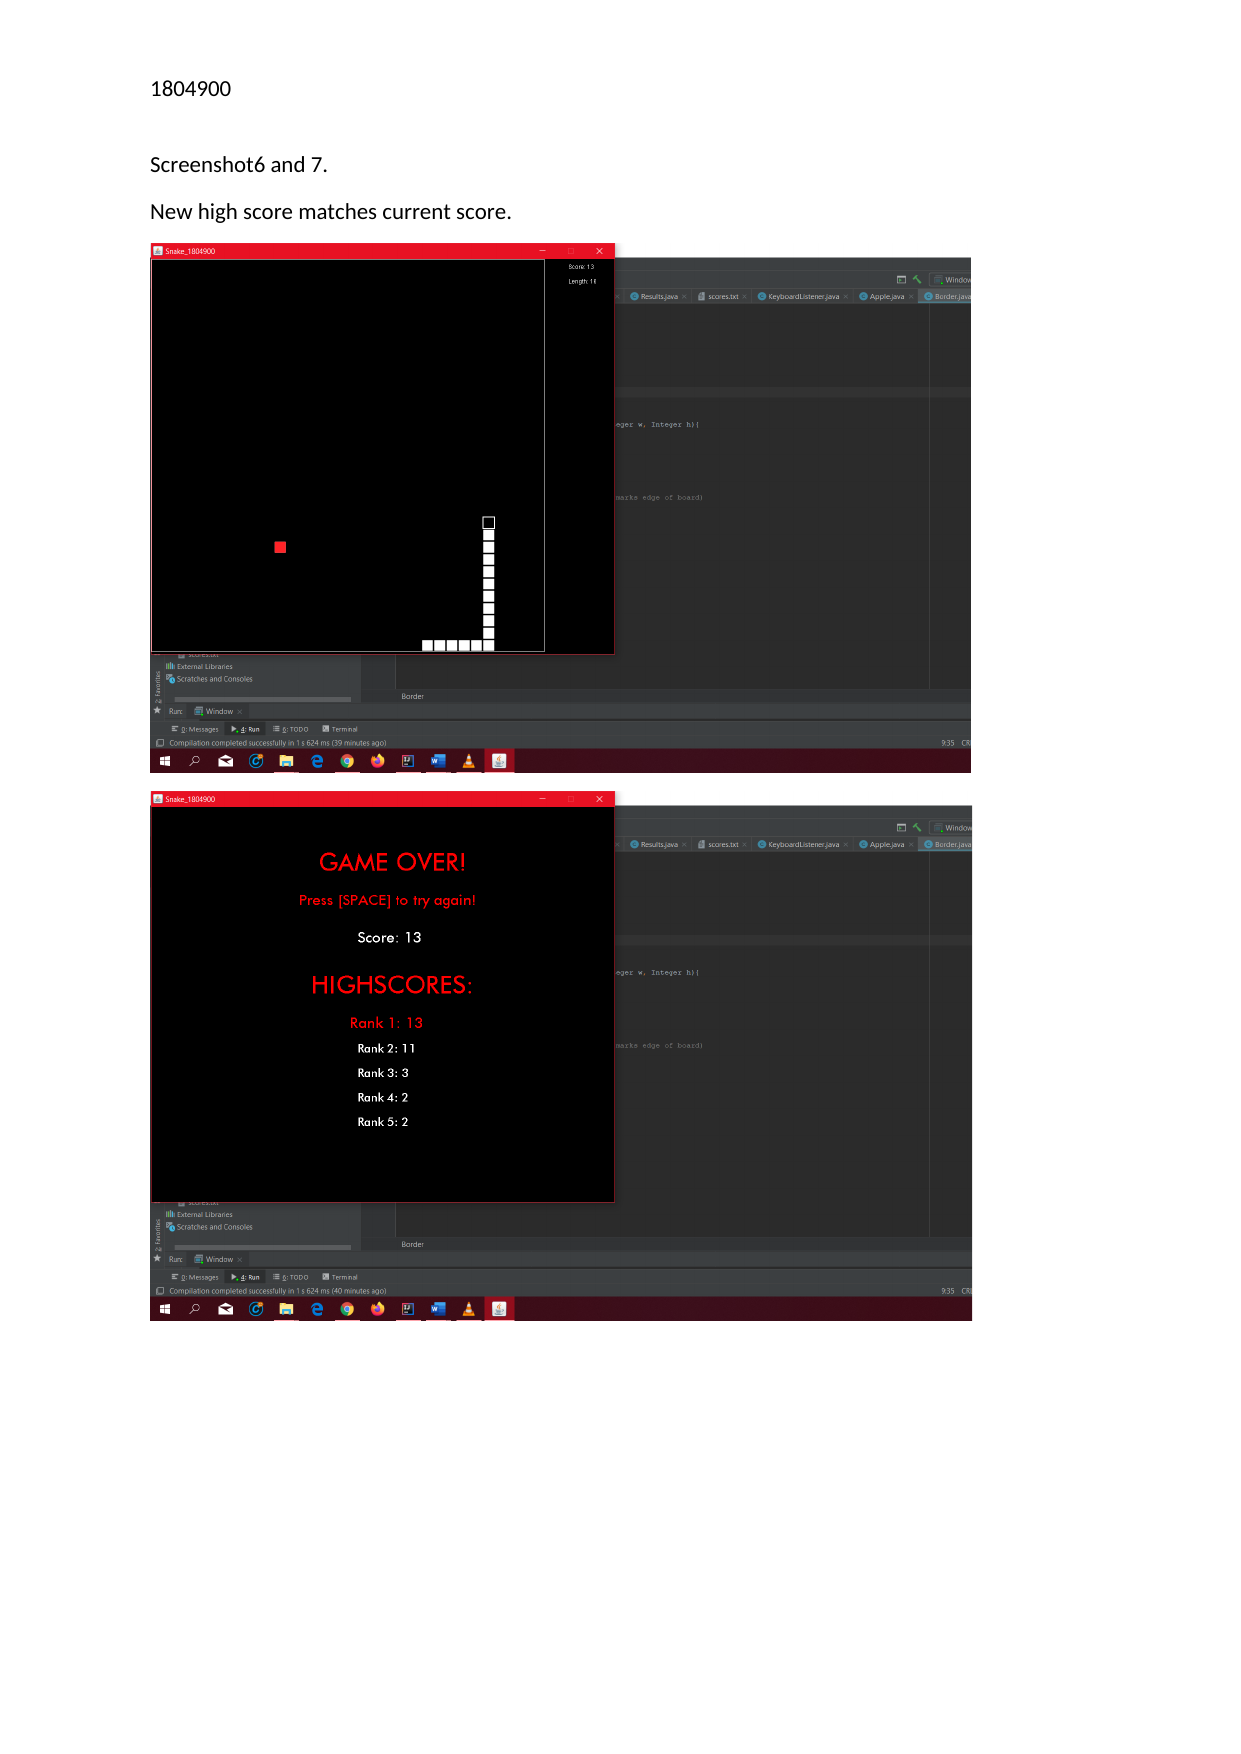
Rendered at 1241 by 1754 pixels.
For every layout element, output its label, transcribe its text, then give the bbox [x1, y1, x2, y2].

picture [150, 243, 971, 773]
text Screenshot6 and 7. [150, 150, 1090, 178]
text New high score matches current score. [150, 197, 1090, 225]
picture [150, 791, 973, 1321]
